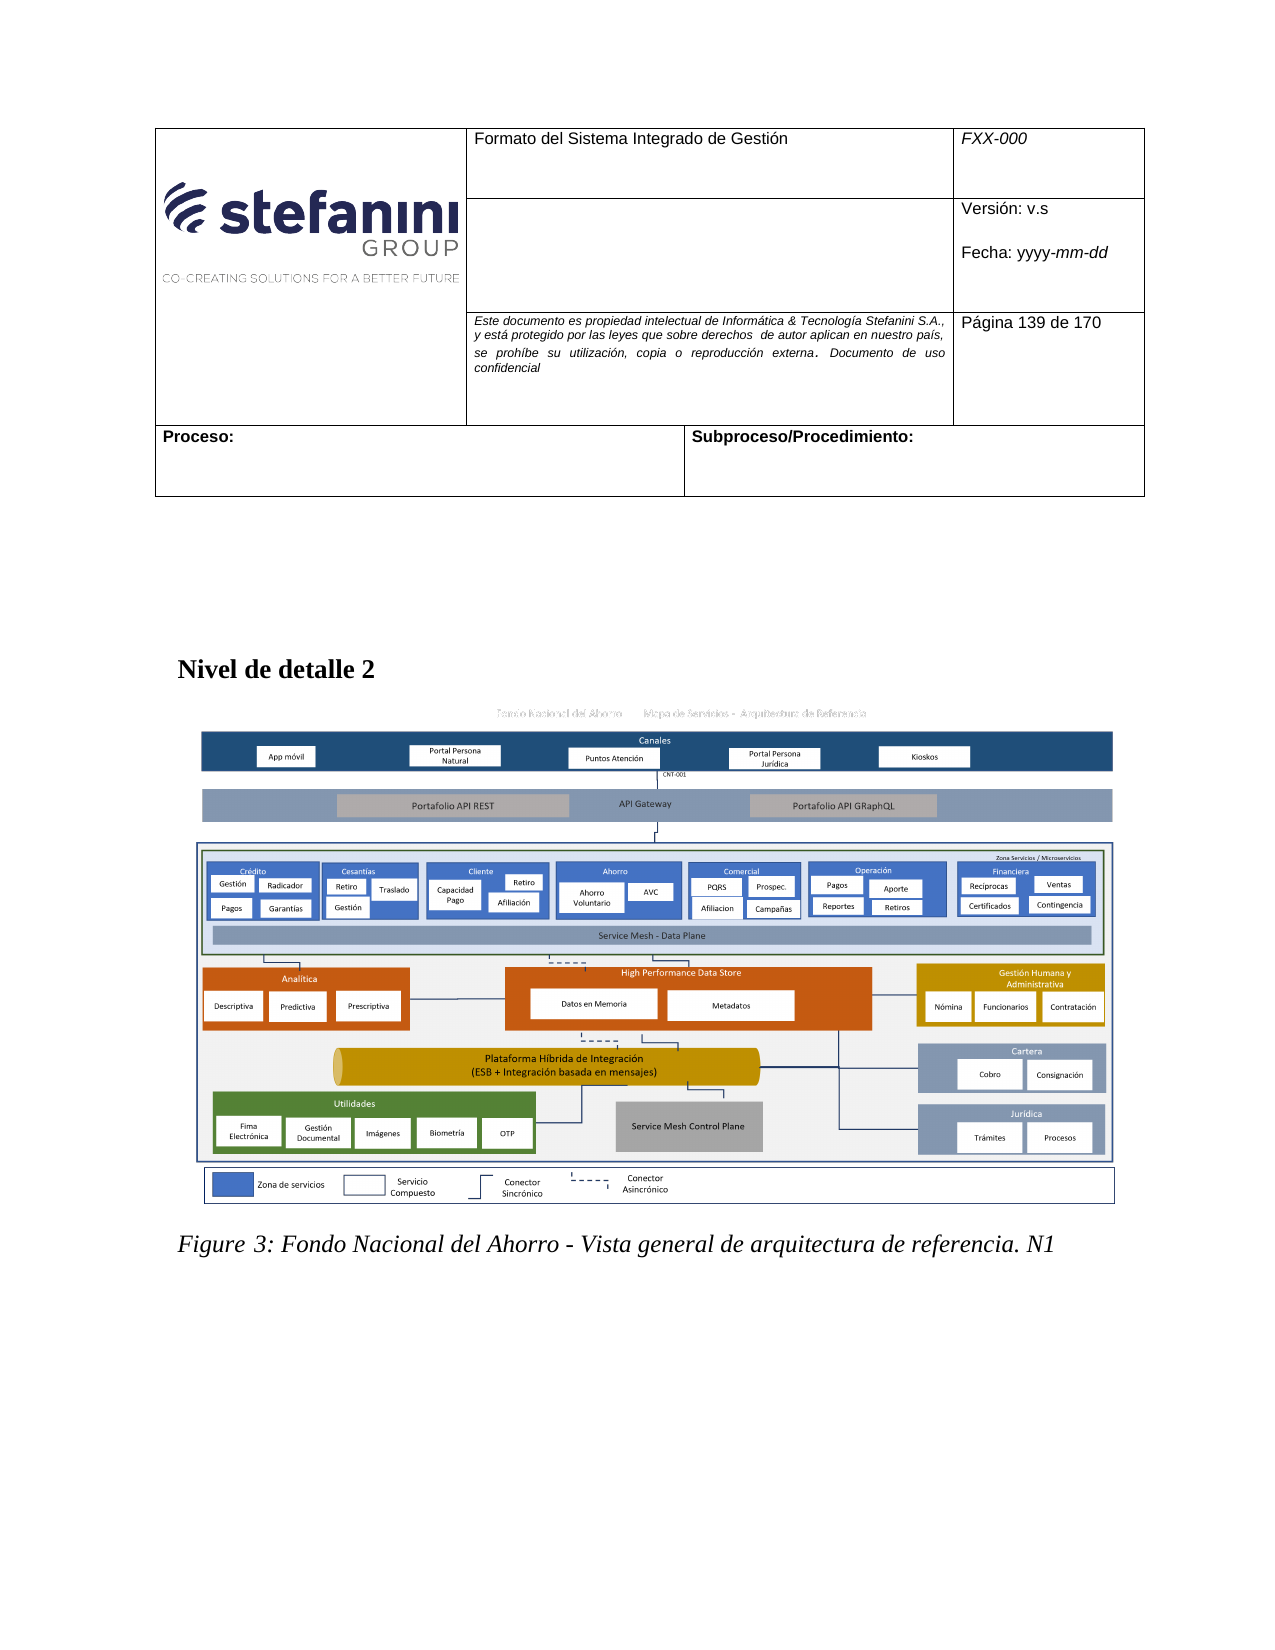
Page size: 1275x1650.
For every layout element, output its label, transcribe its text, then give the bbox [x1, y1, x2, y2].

text Figure 3: Fondo Nacional del Ahorro - Vista general de arquitectura de referencia. N1 [177, 1229, 1098, 1258]
picture [196, 709, 1115, 1204]
subtitle Nivel de detalle 2 [177, 653, 1098, 684]
picture [162, 182, 460, 286]
